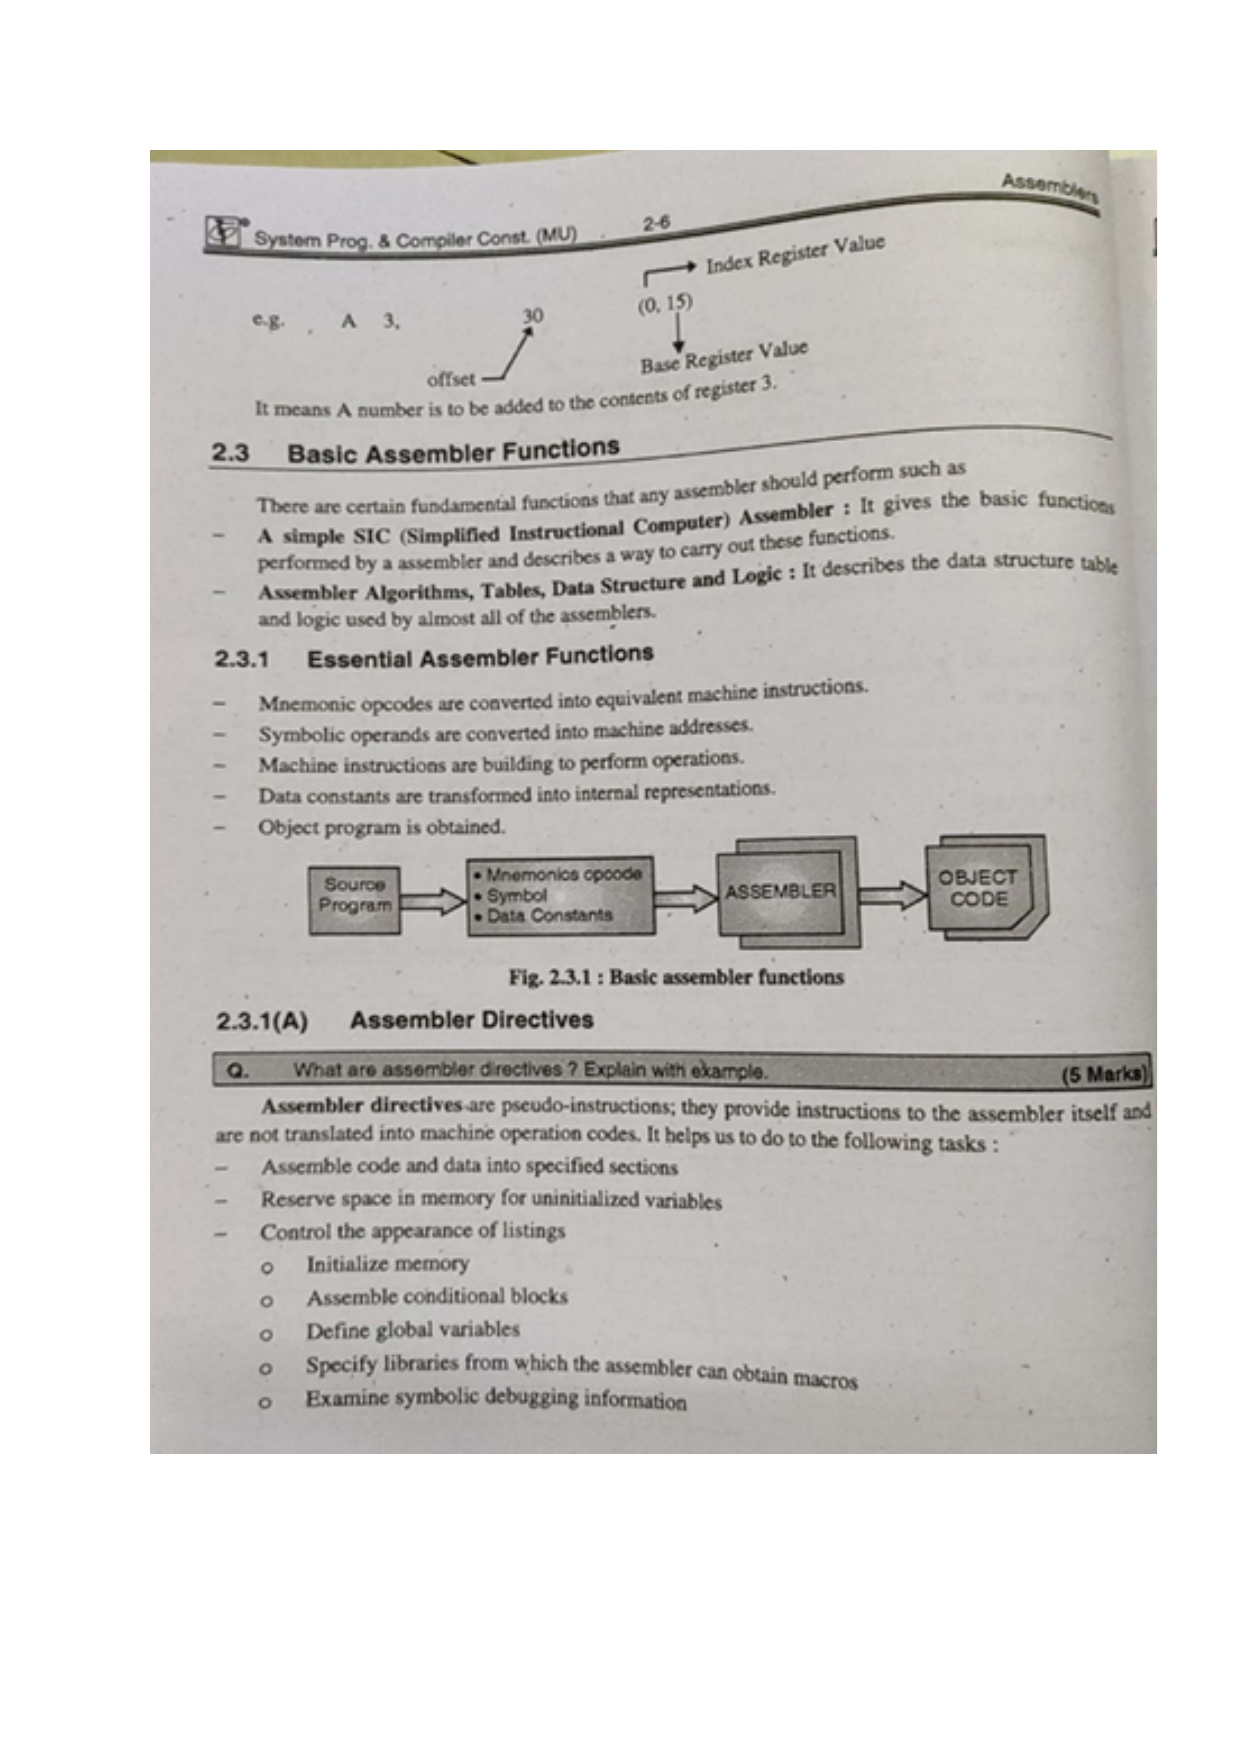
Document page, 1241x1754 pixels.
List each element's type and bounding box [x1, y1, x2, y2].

picture [150, 150, 1158, 1454]
